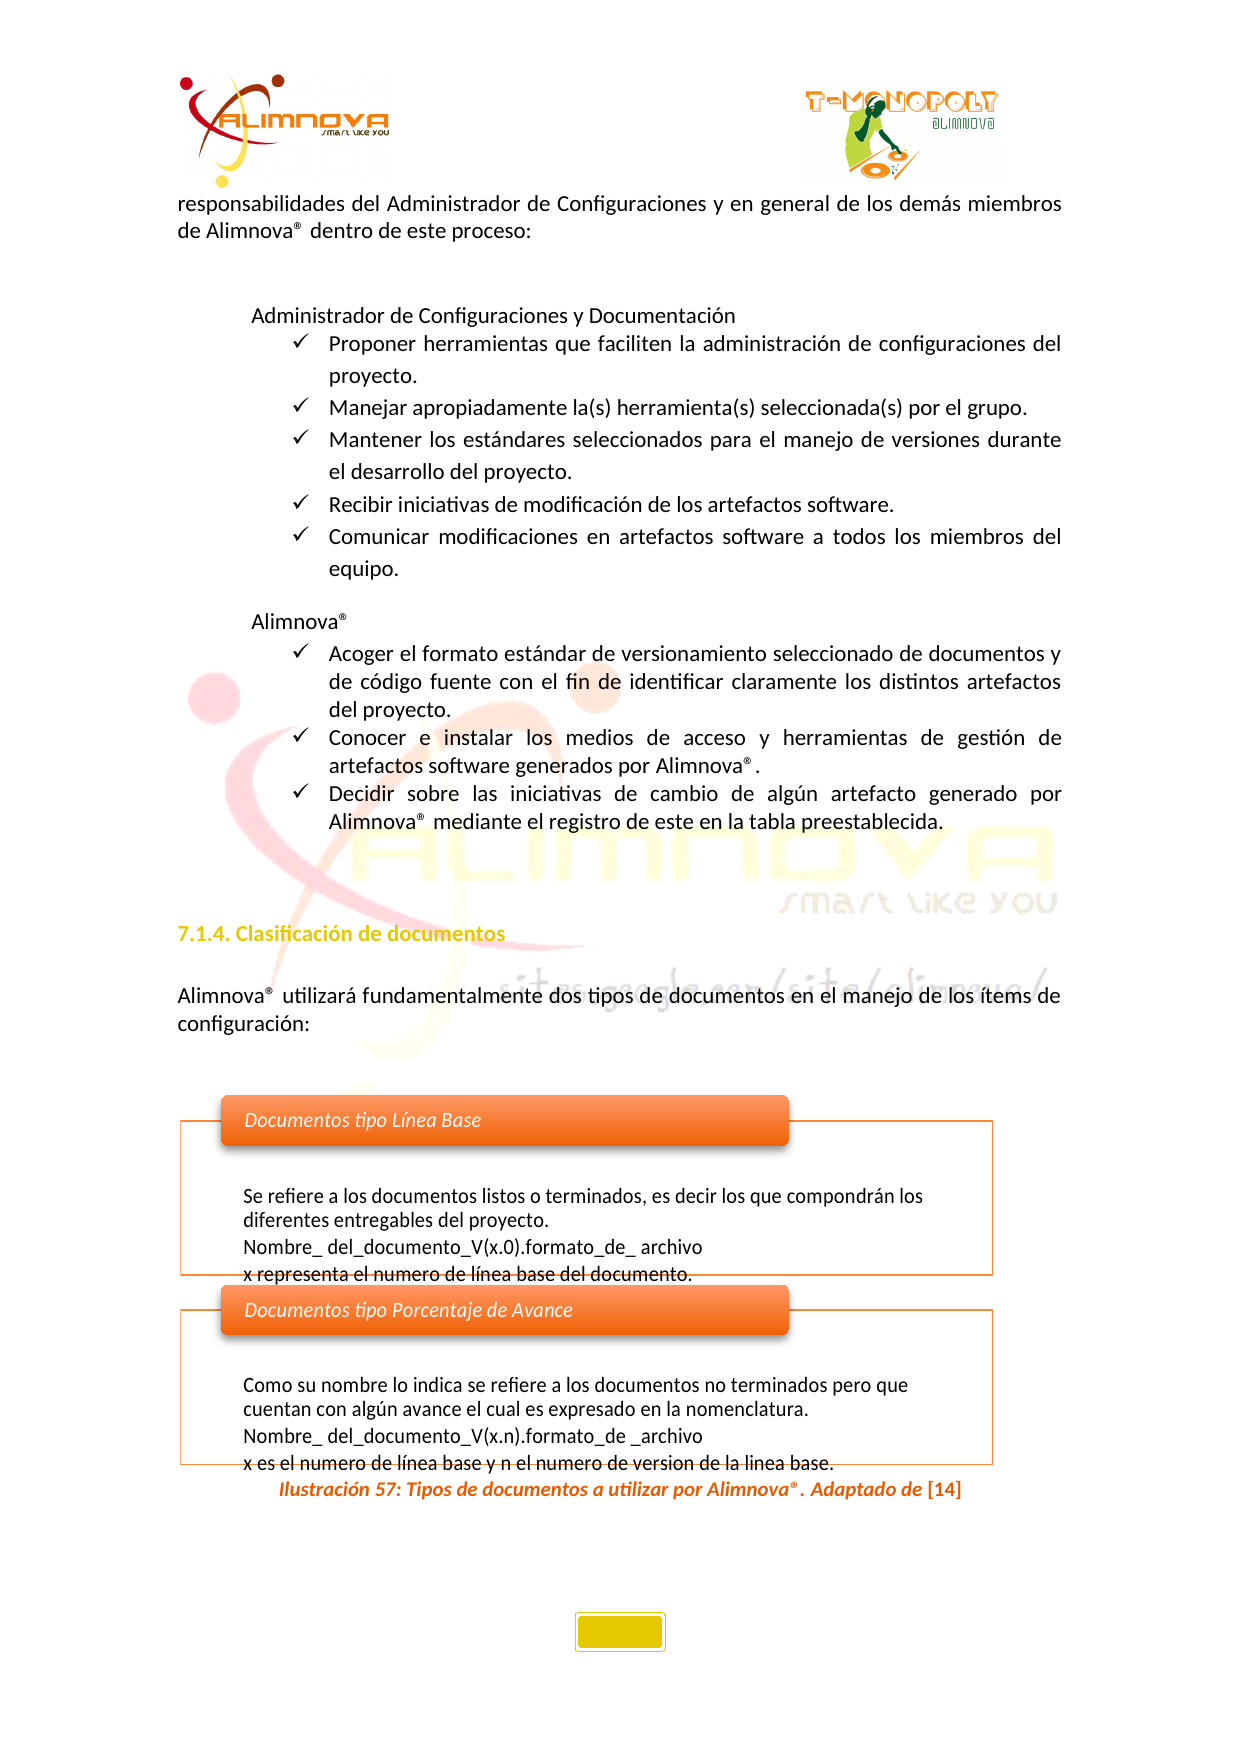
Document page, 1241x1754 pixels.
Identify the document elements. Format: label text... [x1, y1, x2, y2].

text Alimnova® [177, 607, 1063, 635]
list Comunicar modificaciones en artefactos software a todos los miembros del equipo. [291, 522, 1063, 582]
subtitle 7.1.4. Clasificación de documentos [177, 919, 1063, 947]
text Administrador de Configuraciones y Documentación [177, 301, 1063, 329]
list Recibir iniciativas de modificación de los artefactos software. [291, 490, 1063, 518]
list Decidir sobre las iniciativas de cambio de algún artefacto generado por Alimnova® mediante el registro de este en la tabla preestablecida. [291, 779, 1063, 835]
list Acoger el formato estándar de versionamiento seleccionado de documentos y de código fuente con el fin de identificar claramente los distintos artefactos del proyecto. [291, 639, 1063, 723]
text Alimnova® utilizará fundamentalmente dos tipos de documentos en el manejo de los ítems de configuración: [177, 981, 1063, 1037]
picture [177, 73, 389, 189]
picture [802, 79, 1002, 184]
list Conocer e instalar los medios de acceso y herramientas de gestión de artefactos software generados por Alimnova®. [291, 723, 1063, 779]
list Mantener los estándares seleccionados para el manejo de versiones durante el desarrollo del proyecto. [291, 425, 1063, 486]
list Proponer herramientas que faciliten la administración de configuraciones del proyecto. [291, 329, 1063, 389]
list Manejar apropiadamente la(s) herramienta(s) seleccionada(s) por el grupo. [291, 393, 1063, 421]
